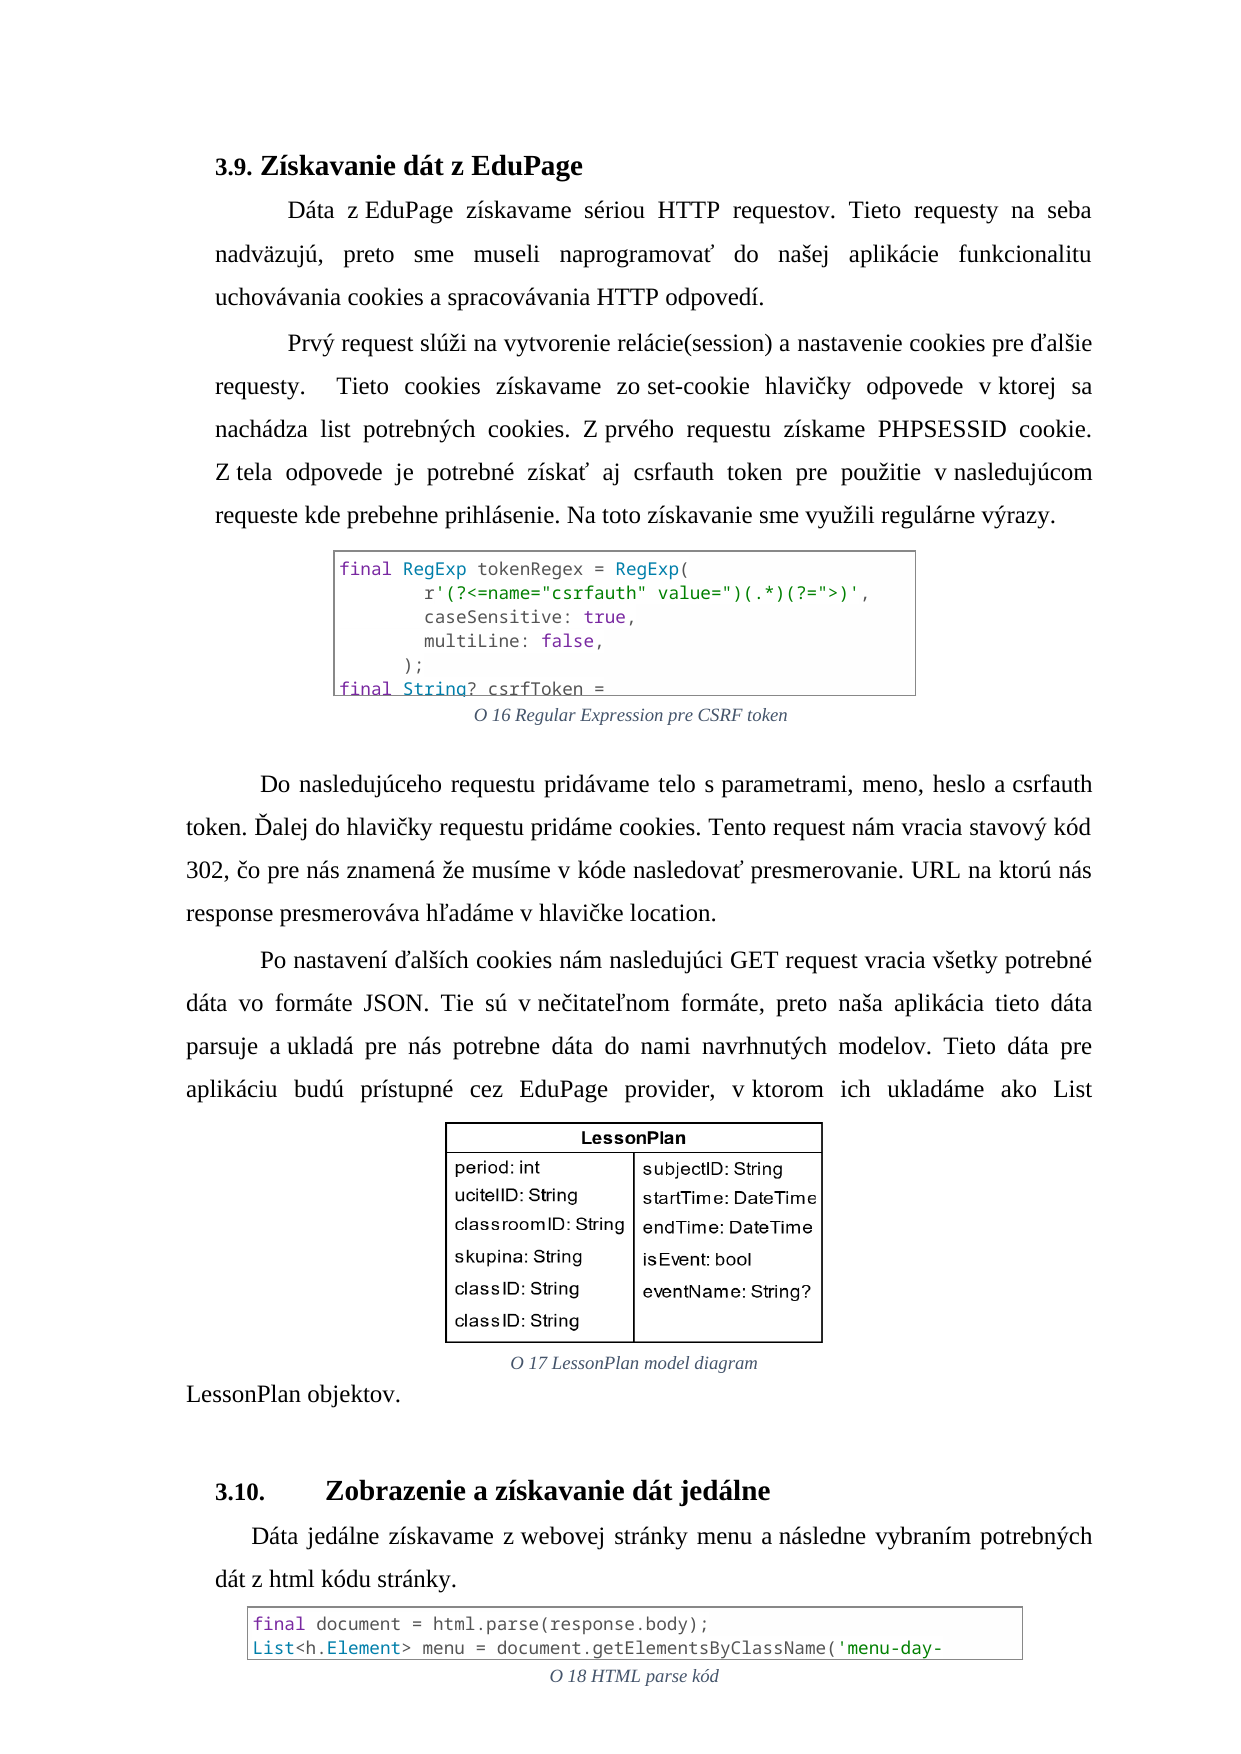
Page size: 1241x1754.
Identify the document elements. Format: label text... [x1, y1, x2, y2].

text Do nasledujúceho requestu pridávame telo s parametrami, meno, heslo a csrfauth token. Ďalej do hlavičky requestu pridáme cookies. Tento request nám vracia stavový kód 302, čo pre nás znamená že musíme v kóde nasledovať presmerovanie. URL na ktorú nás response presmerováva hľadáme v hlavičke location. [186, 547, 1092, 927]
text Dáta jedálne získavame z webovej stránky menu a následne vybraním potrebných dát z html kódu stránky. [215, 1521, 1092, 1593]
text Prvý request slúži na vytvorenie relácie(session) a nastavenie cookies pre ďalšie requesty. Tieto cookies získavame zo set-cookie hlavičky odpovede v ktorej sa nachádza list potrebných cookies. Z prvého requestu získame PHPSESSID cookie. Z tela odpovede je potrebné získať aj csrfauth token pre použitie v nasledujúcom requeste kde prebehne prihlásenie. Na toto získavanie sme využili regulárne výrazy. [215, 328, 1092, 529]
picture [445, 1122, 824, 1344]
text Dáta z EduPage získavame sériou HTTP requestov. Tieto requesty na seba nadväzujú, preto sme museli naprogramovať do našej aplikácie funkcionalitu uchovávania cookies a spracovávania HTTP odpovedí. [215, 196, 1092, 311]
text Získavanie dát z EduPage [215, 148, 1092, 181]
text Po nastavení ďalších cookies nám nasledujúci GET request vracia všetky potrebné dáta vo formáte JSON. Tie sú v nečitateľnom formáte, preto naša aplikácia tieto dáta parsuje a ukladá pre nás potrebne dáta do nami navrhnutých modelov. Tieto dáta pre aplikáciu budú prístupné cez EduPage provider, v ktorom ich ukladáme ako List LessonPlan objektov. [186, 945, 1092, 1408]
text Zobrazenie a získavanie dát jedálne [215, 1473, 1092, 1507]
